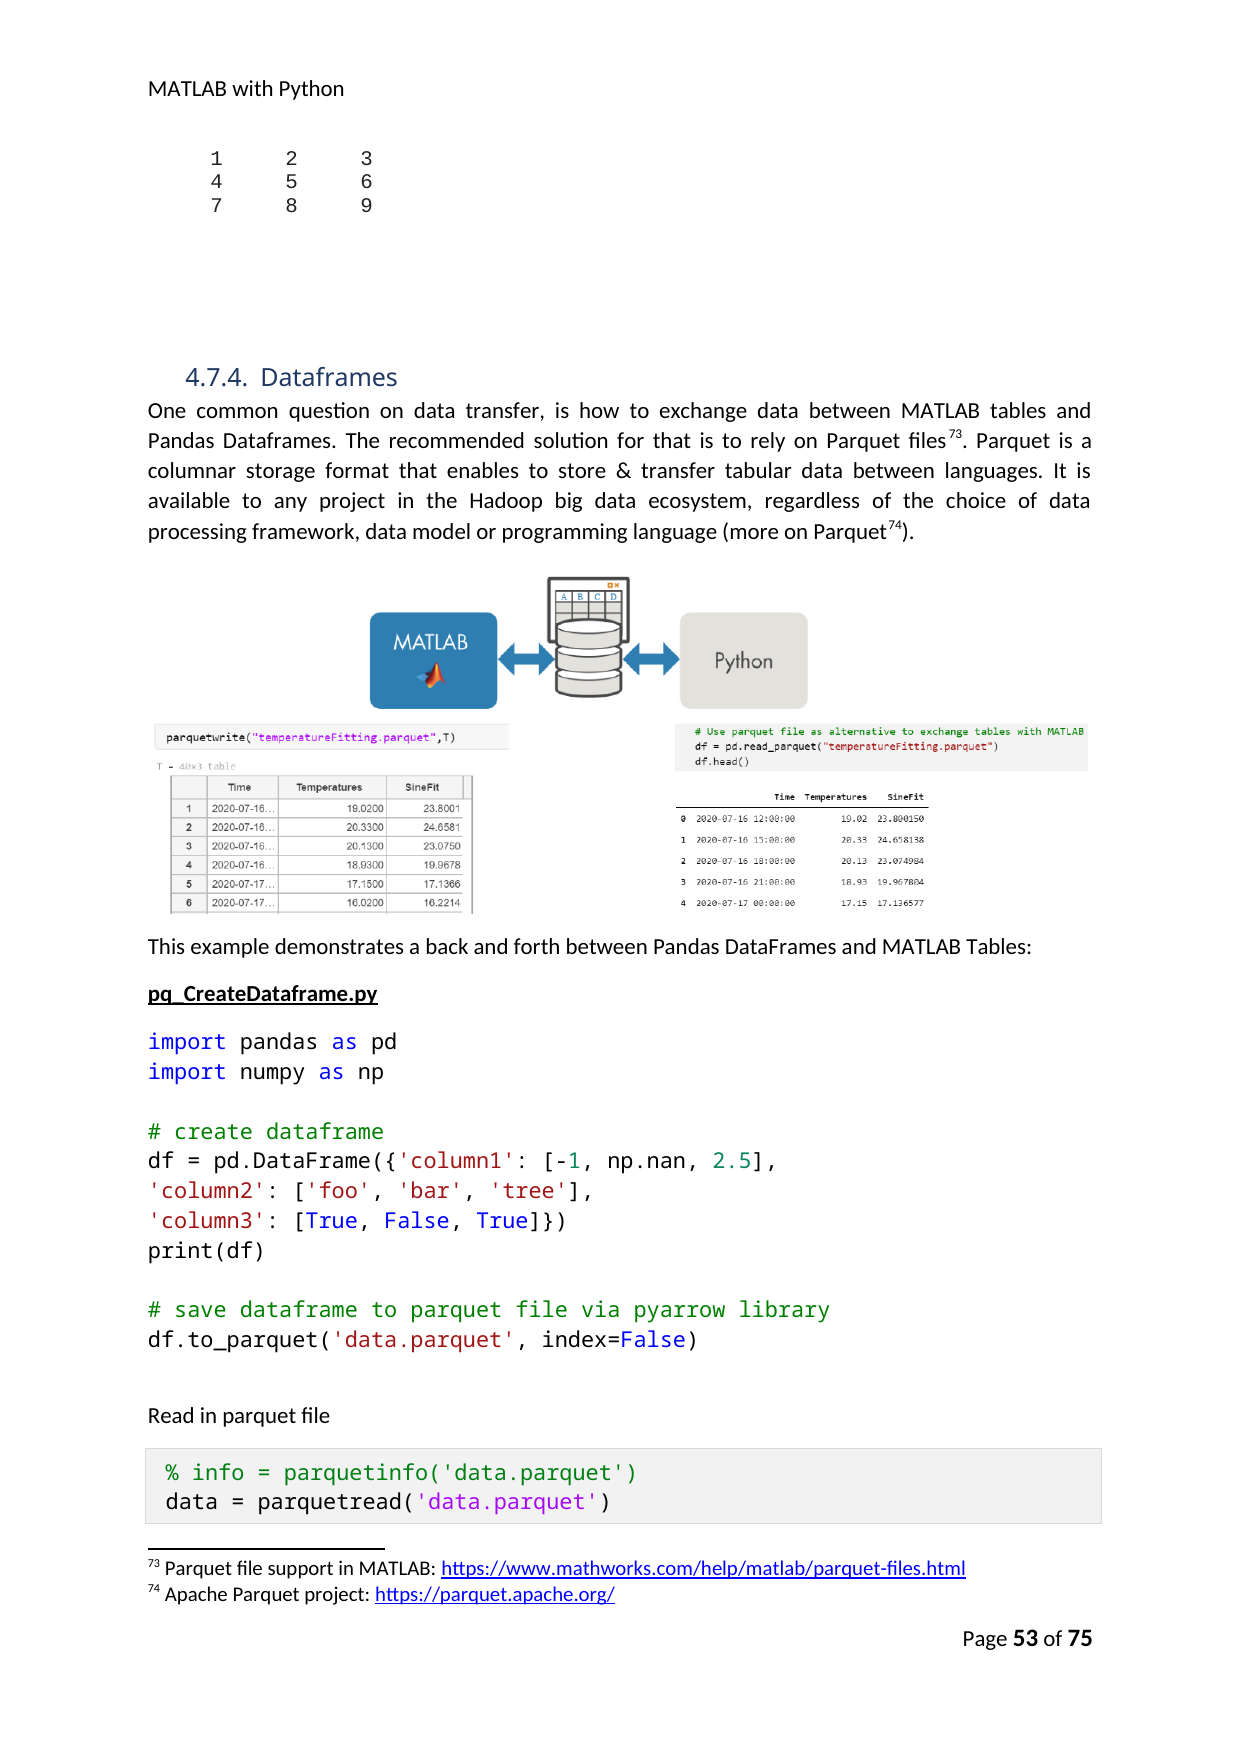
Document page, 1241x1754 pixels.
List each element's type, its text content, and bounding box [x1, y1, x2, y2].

text % info = parquetinfo('data.parquet') [146, 1449, 1101, 1477]
text 1 2 3 [148, 148, 1093, 171]
text 4 5 6 [148, 171, 1093, 195]
text pq_CreateDataframe.py [148, 979, 1093, 1007]
text # create dataframe [148, 1116, 1093, 1145]
text print(df) [148, 1235, 1093, 1264]
text df.to_parquet('data.parquet', index=False) [148, 1324, 1093, 1354]
text # save dataframe to parquet file via pyarrow library [148, 1294, 1093, 1324]
text 'column3': [True, False, True]}) [148, 1205, 1093, 1235]
text This example demonstrates a back and forth between Pandas DataFrames and MATLAB Tables: [148, 932, 1093, 961]
text import pandas as pd [148, 1026, 1093, 1056]
text import numpy as np [148, 1056, 1093, 1086]
text 'column2': ['foo', 'bar', 'tree'], [148, 1175, 1093, 1205]
subtitle Dataframes [185, 359, 1093, 393]
text data = parquetread('data.parquet') [146, 1477, 1101, 1523]
text 7 8 9 [148, 195, 1093, 218]
text Read in parquet file [148, 1401, 1093, 1429]
picture [147, 563, 1093, 914]
text df = pd.DataFrame({'column1': [-1, np.nan, 2.5], [148, 1145, 1093, 1175]
text One common question on data transfer, is how to exchange data between MATLAB tables and Pandas Dataframes. The recommended solution for that is to rely on Parquet files. Parquet is a columnar storage format that enables to store & transfer tabular data between languages. It is available to any project in the Hadoop big data ecosystem, regardless of the choice of data processing framework, data model or programming language (more on Parquet). [148, 396, 1093, 545]
